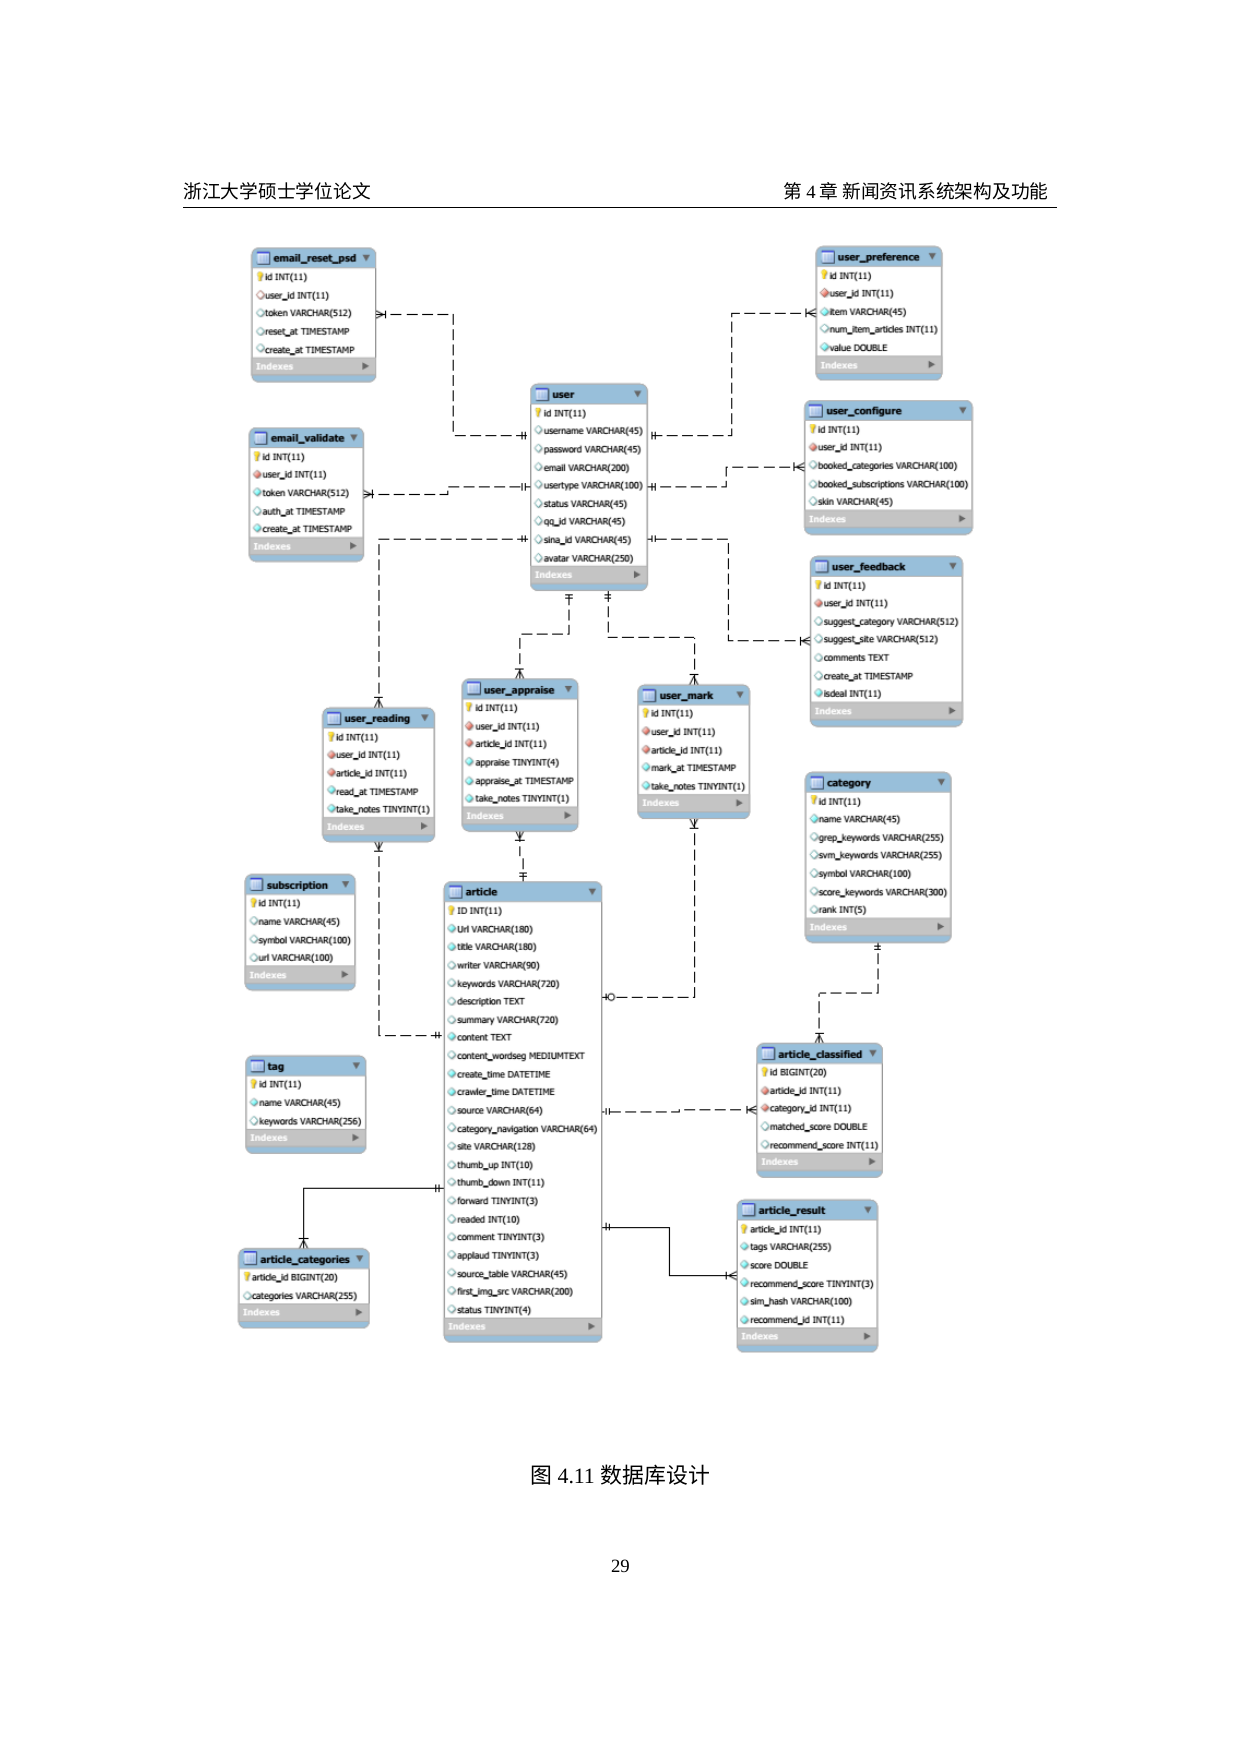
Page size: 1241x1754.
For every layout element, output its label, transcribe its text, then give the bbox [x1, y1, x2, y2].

picture [183, 218, 1049, 1442]
